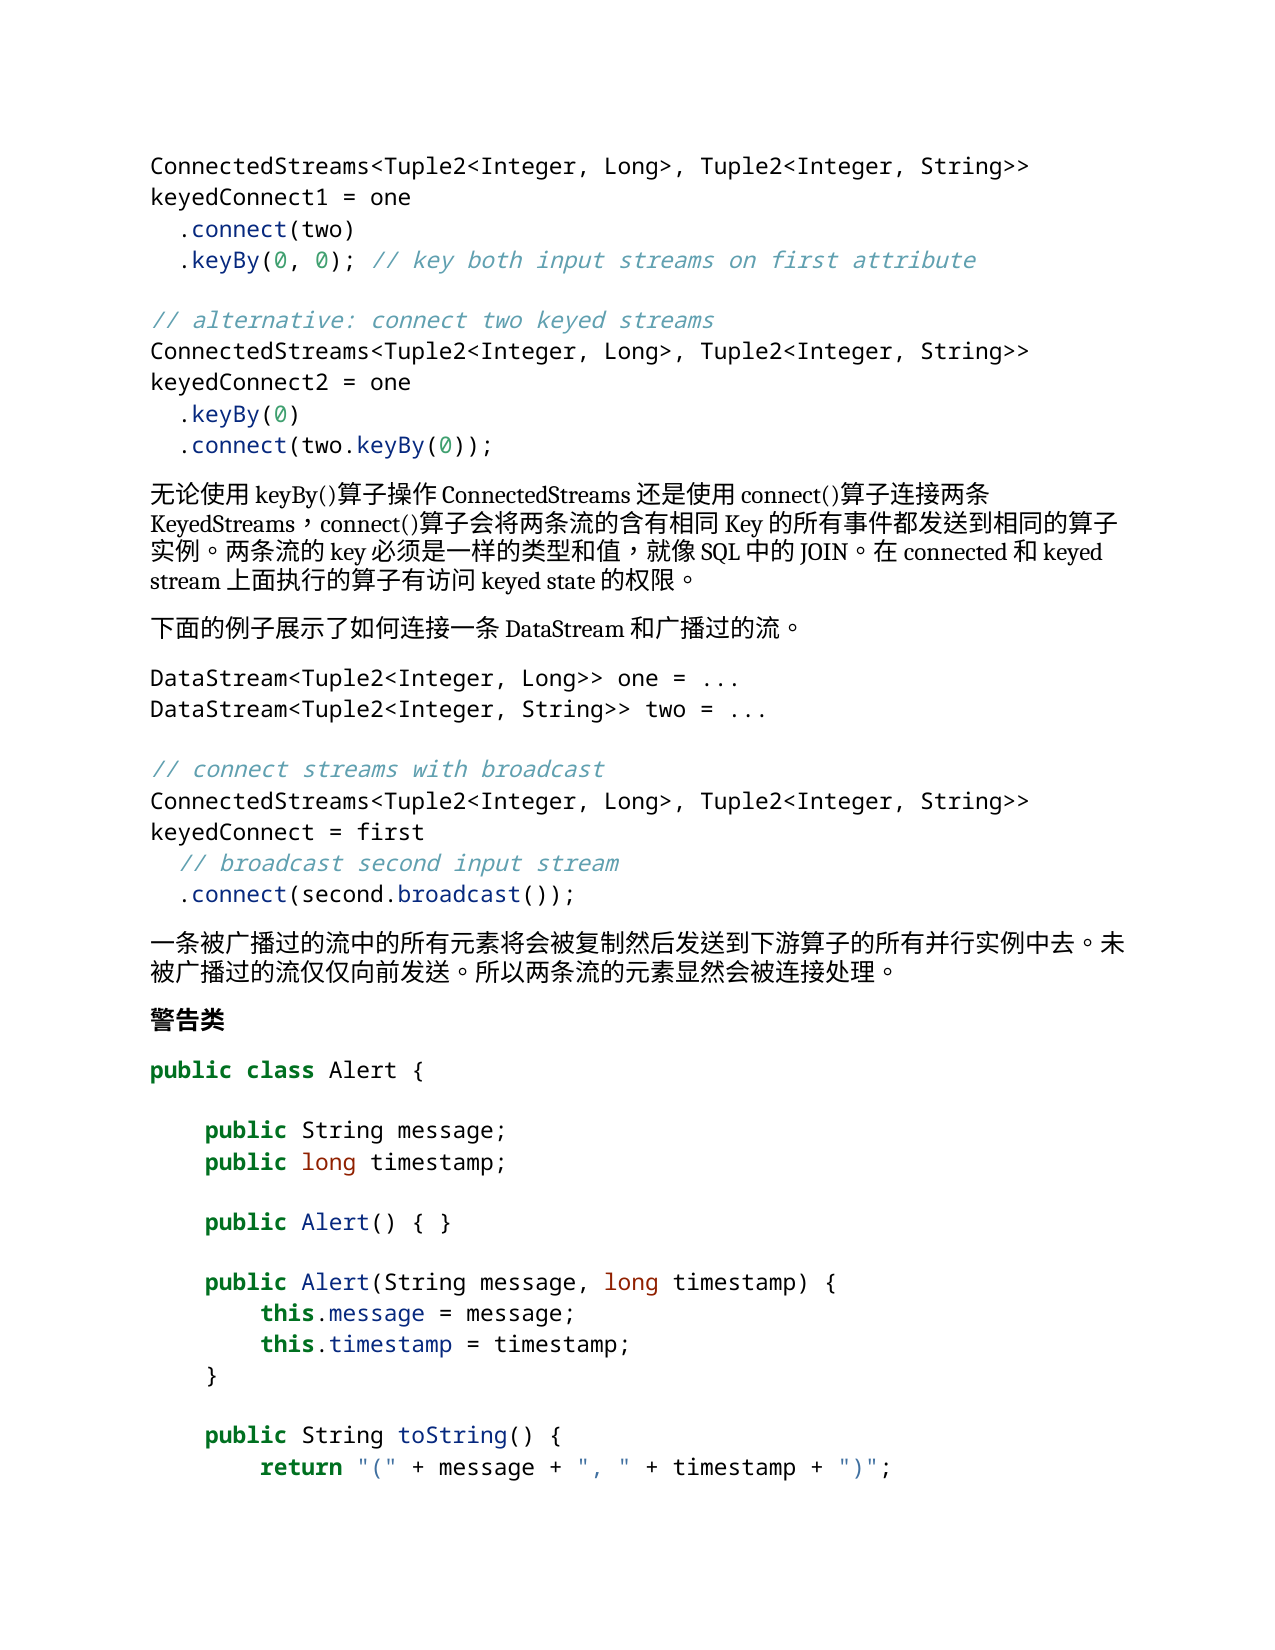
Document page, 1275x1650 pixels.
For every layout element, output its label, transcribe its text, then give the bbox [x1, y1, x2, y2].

text 一条被广播过的流中的所有元素将会被复制然后发送到下游算子的所有并行实例中去。未被广播过的流仅仅向前发送。所以两条流的元素显然会被连接处理。 [150, 930, 1125, 988]
text DataStream<Tuple2<Integer, Long>> one = ... DataStream<Tuple2<Integer, String>> two = ... // connect streams with broadcast ConnectedStreams<Tuple2<Integer, Long>, Tuple2<Integer, String>> keyedConnect = first // broadcast second input stream .connect(second.broadcast()); [150, 662, 1125, 909]
text 下面的例子展示了如何连接一条DataStream和广播过的流。 [150, 614, 1125, 643]
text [150, 150, 1125, 460]
text 无论使用keyBy()算子操作ConnectedStreams还是使用connect()算子连接两条KeyedStreams，connect()算子会将两条流的含有相同Key的所有事件都发送到相同的算子实例。两条流的key必须是一样的类型和值，就像SQL中的JOIN。在connected和keyed stream上面执行的算子有访问keyed state的权限。 [150, 481, 1125, 596]
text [150, 1054, 1125, 1482]
text 警告类 [150, 1007, 1125, 1035]
